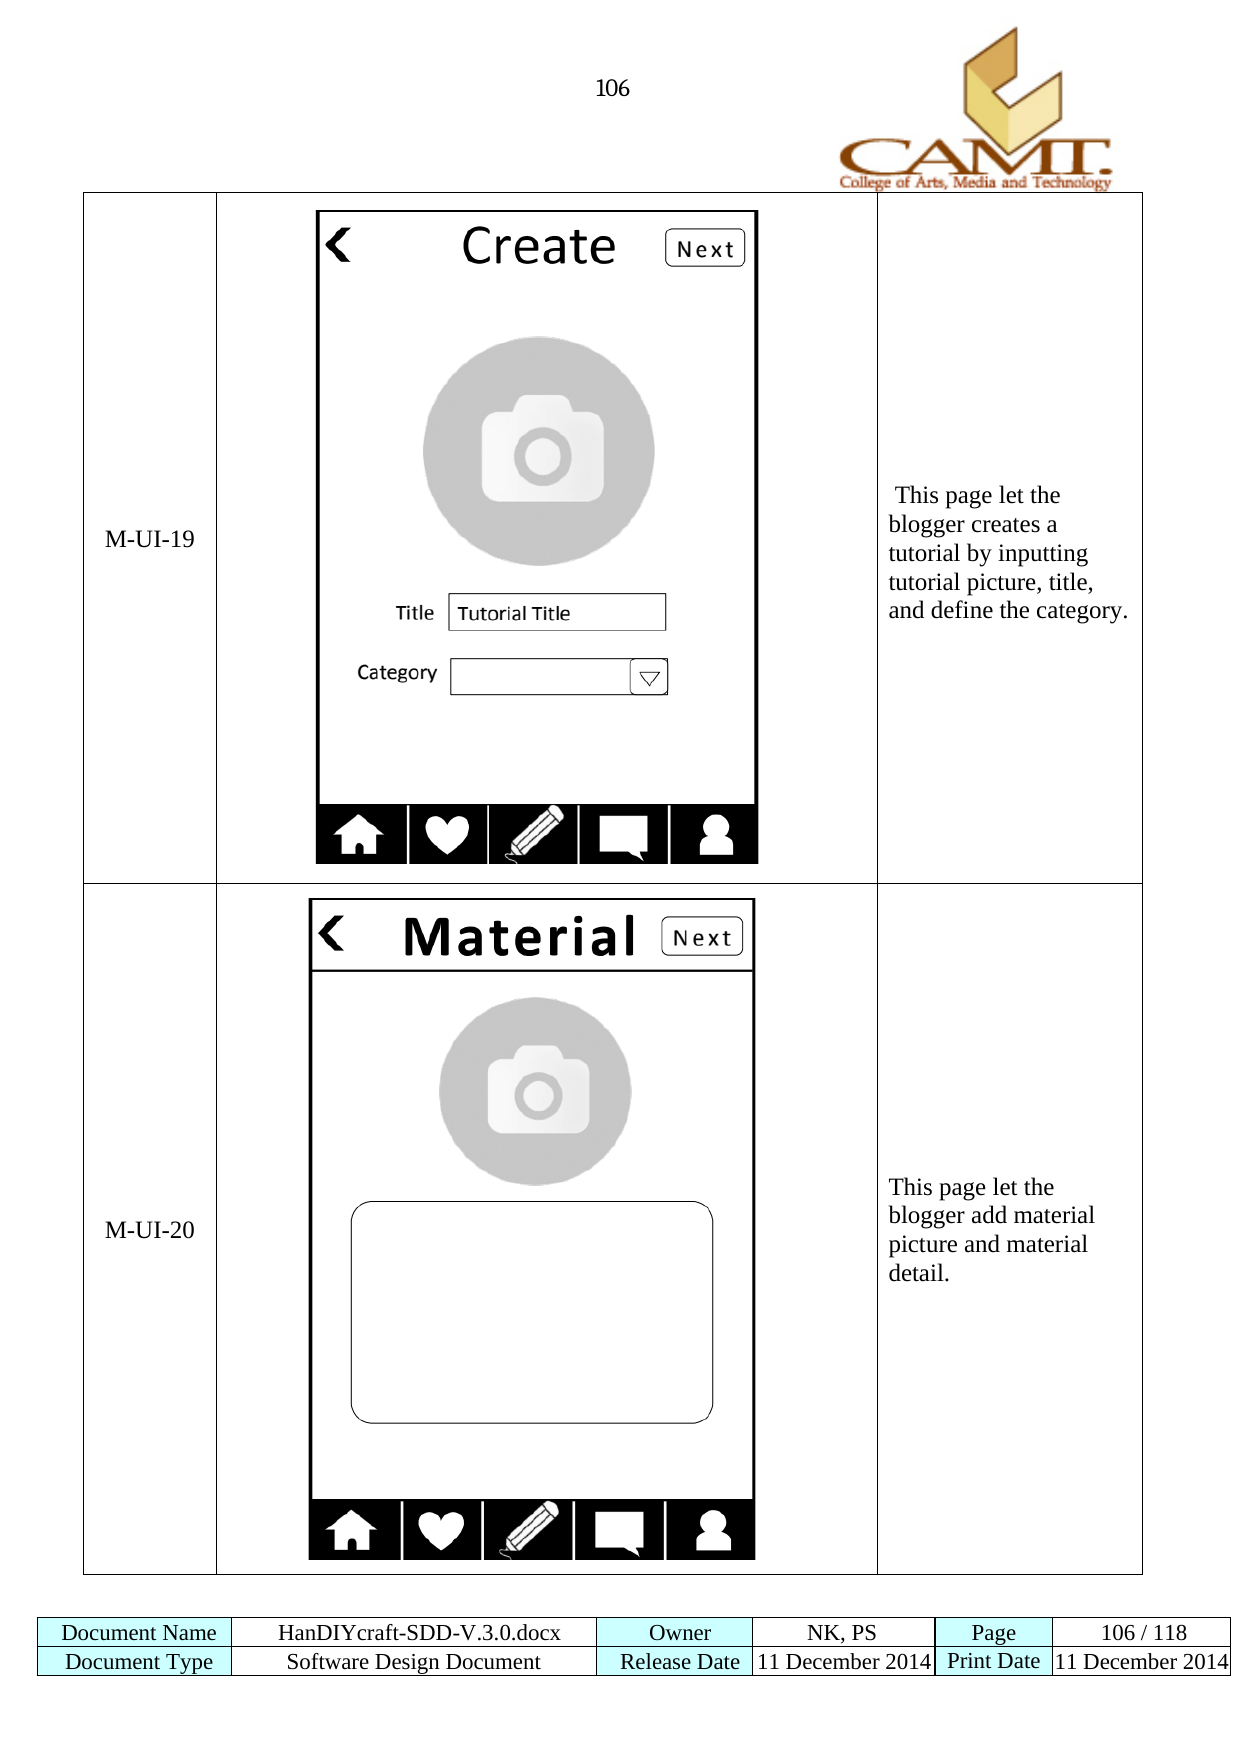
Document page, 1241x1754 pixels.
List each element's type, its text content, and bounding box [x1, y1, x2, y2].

picture [755, 18, 1221, 207]
table_cell M-UI-20 [84, 884, 216, 1574]
table_cell This page let the blogger add material picture and material detail. [878, 884, 1142, 1574]
table_cell [217, 193, 877, 883]
table_cell This page let the blogger creates a tutorial by inputting tutorial picture, title, and define the category. [878, 193, 1142, 883]
table_cell M-UI-19 [84, 193, 216, 883]
table_cell [217, 884, 877, 1574]
